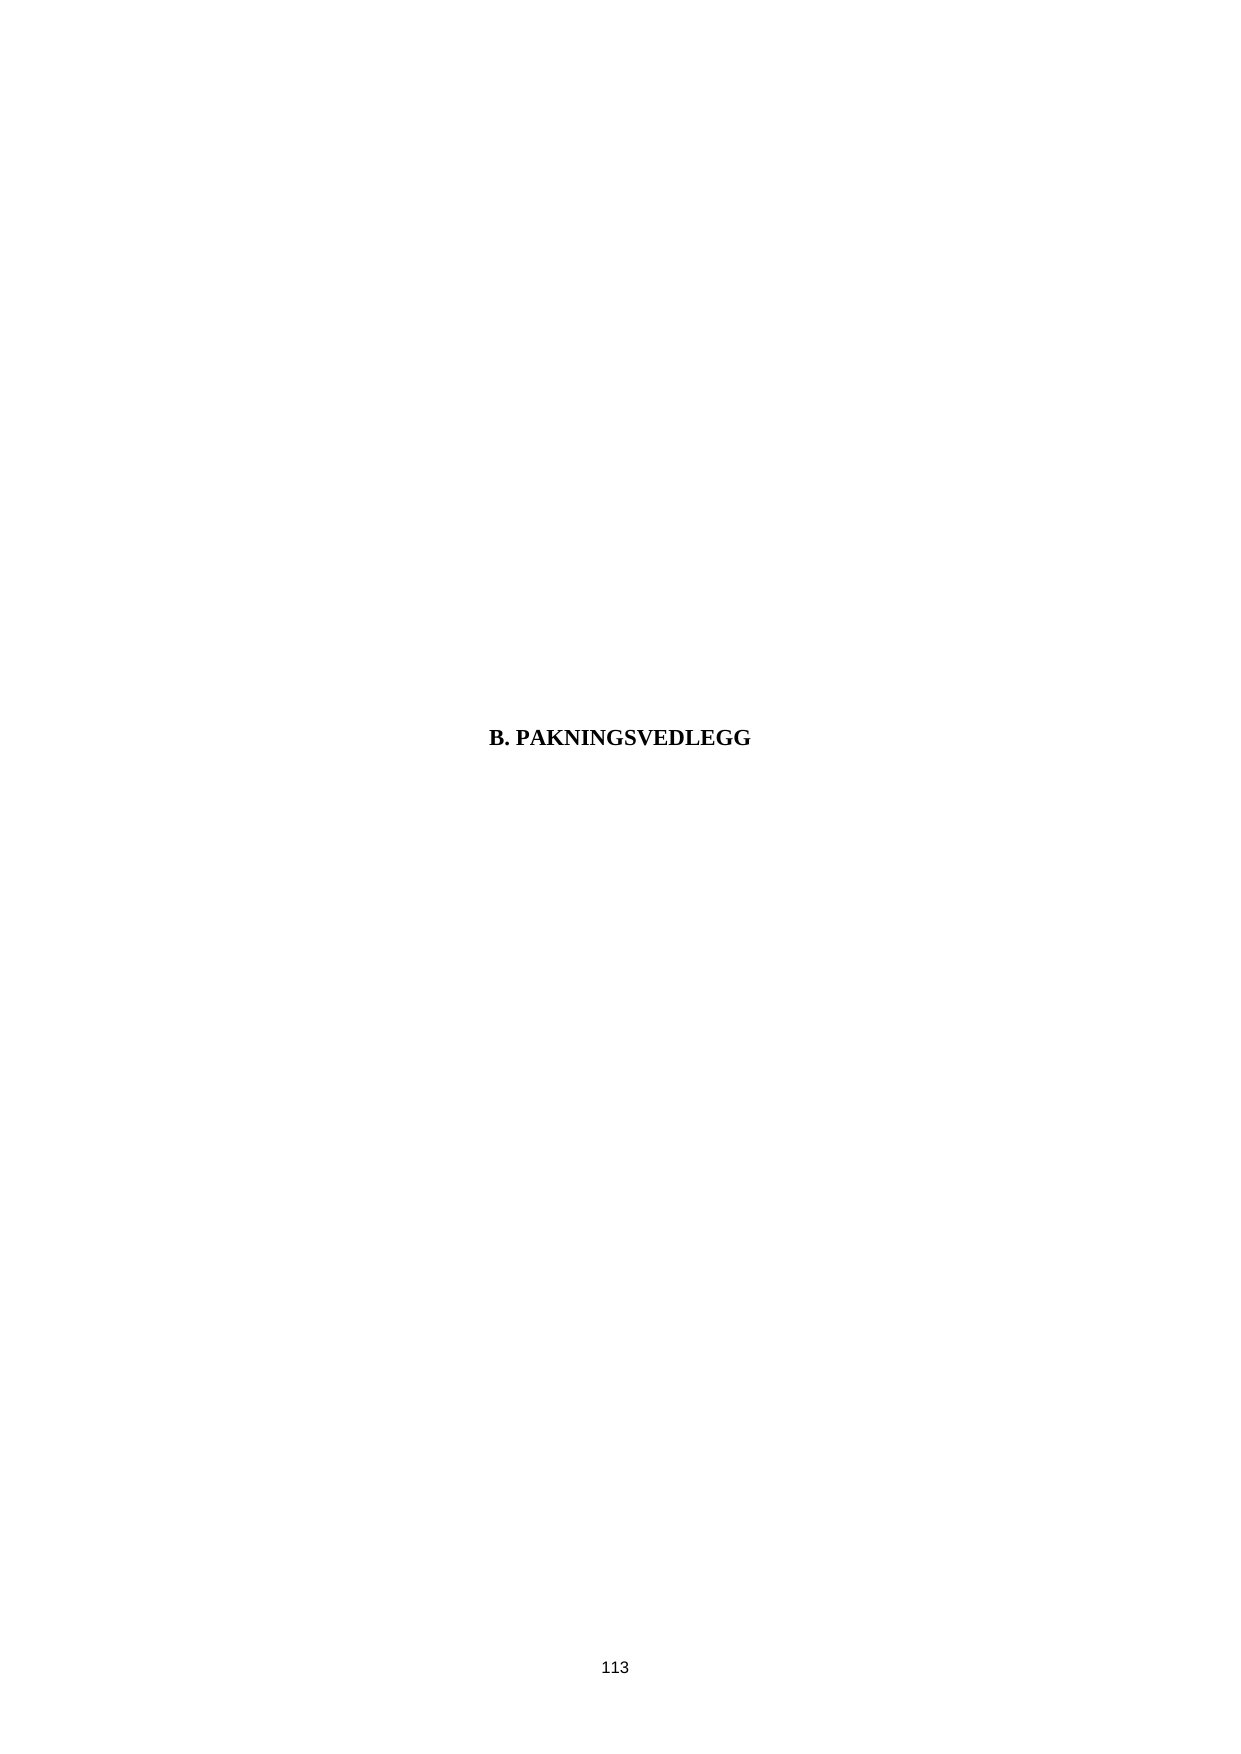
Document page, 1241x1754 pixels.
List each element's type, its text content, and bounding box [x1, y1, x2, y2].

title B. PAKNINGSVEDLEGG [148, 724, 1093, 751]
